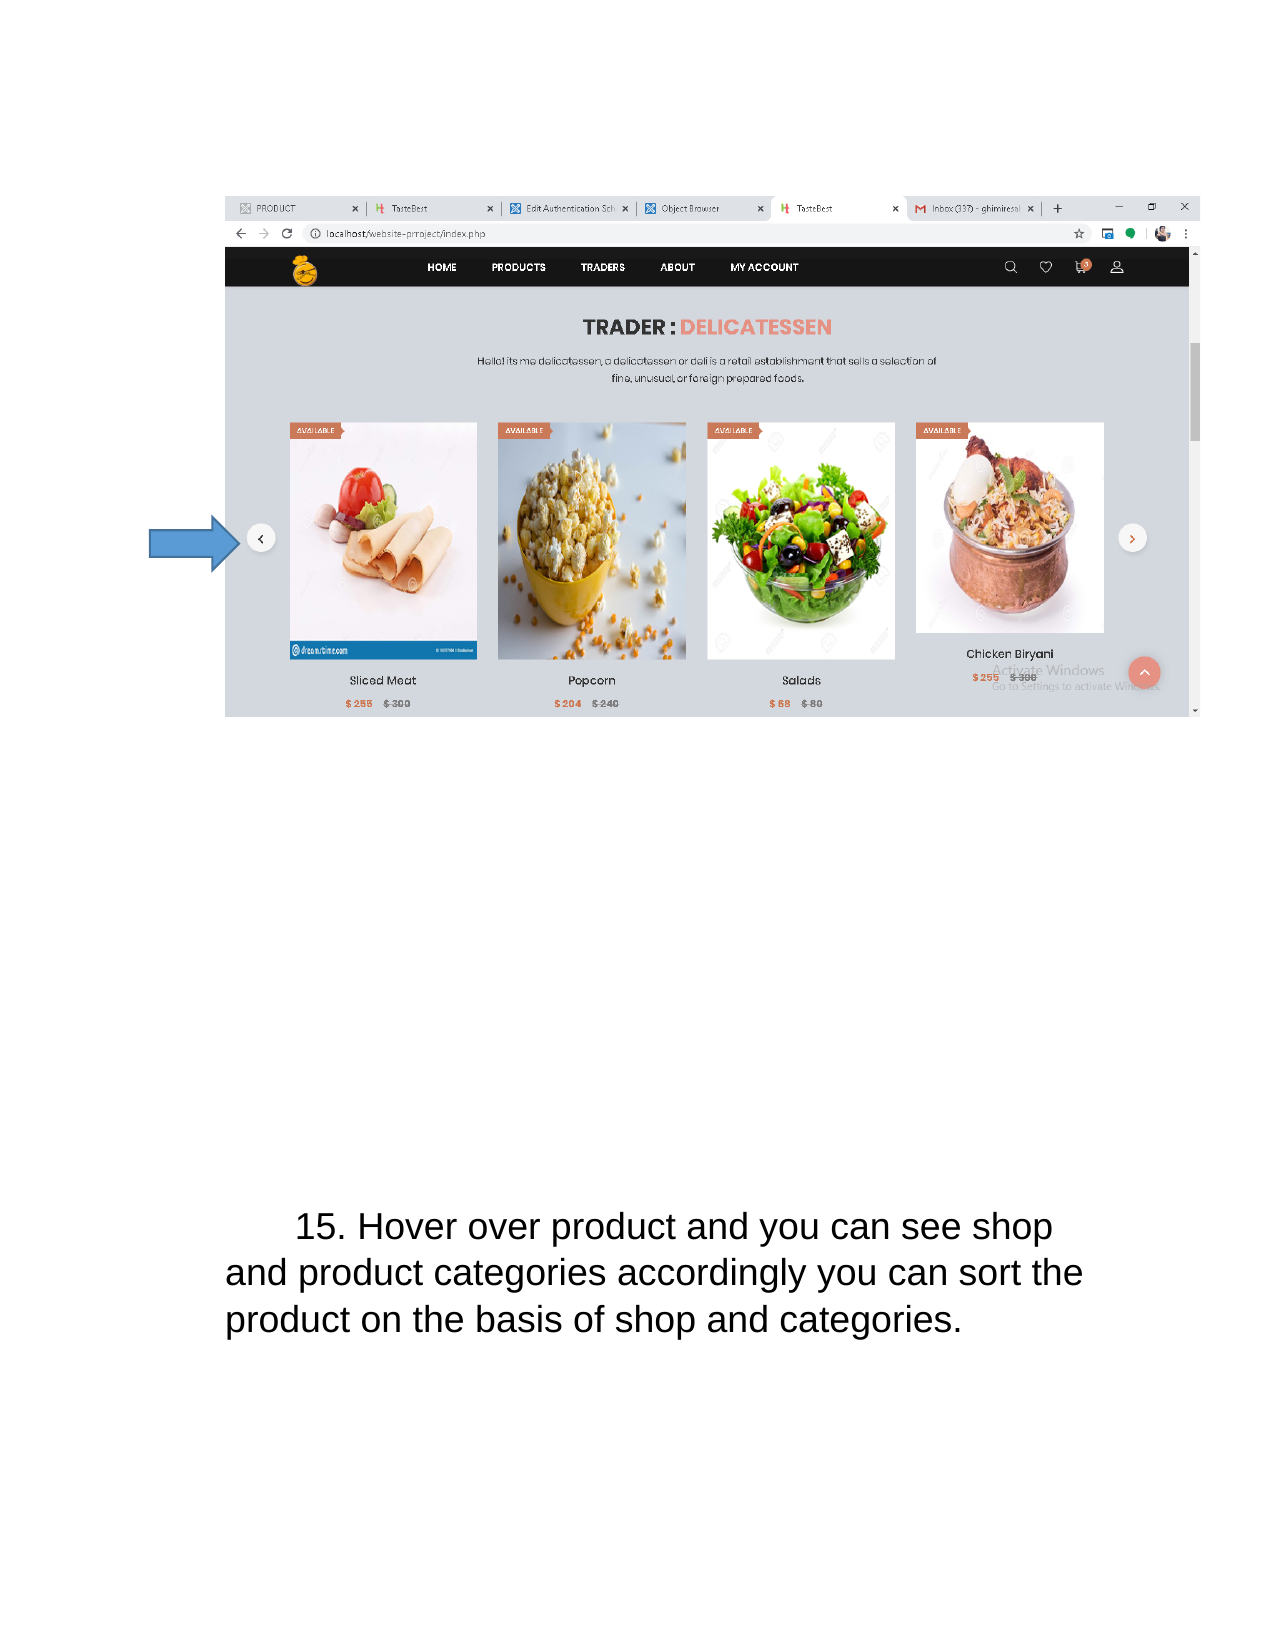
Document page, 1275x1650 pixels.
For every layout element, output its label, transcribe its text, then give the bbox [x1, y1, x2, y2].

list 15. Hover over product and you can see shop and product categories accordingly you can sort the product on the basis of shop and categories. [225, 1204, 1125, 1340]
picture [225, 196, 1200, 717]
